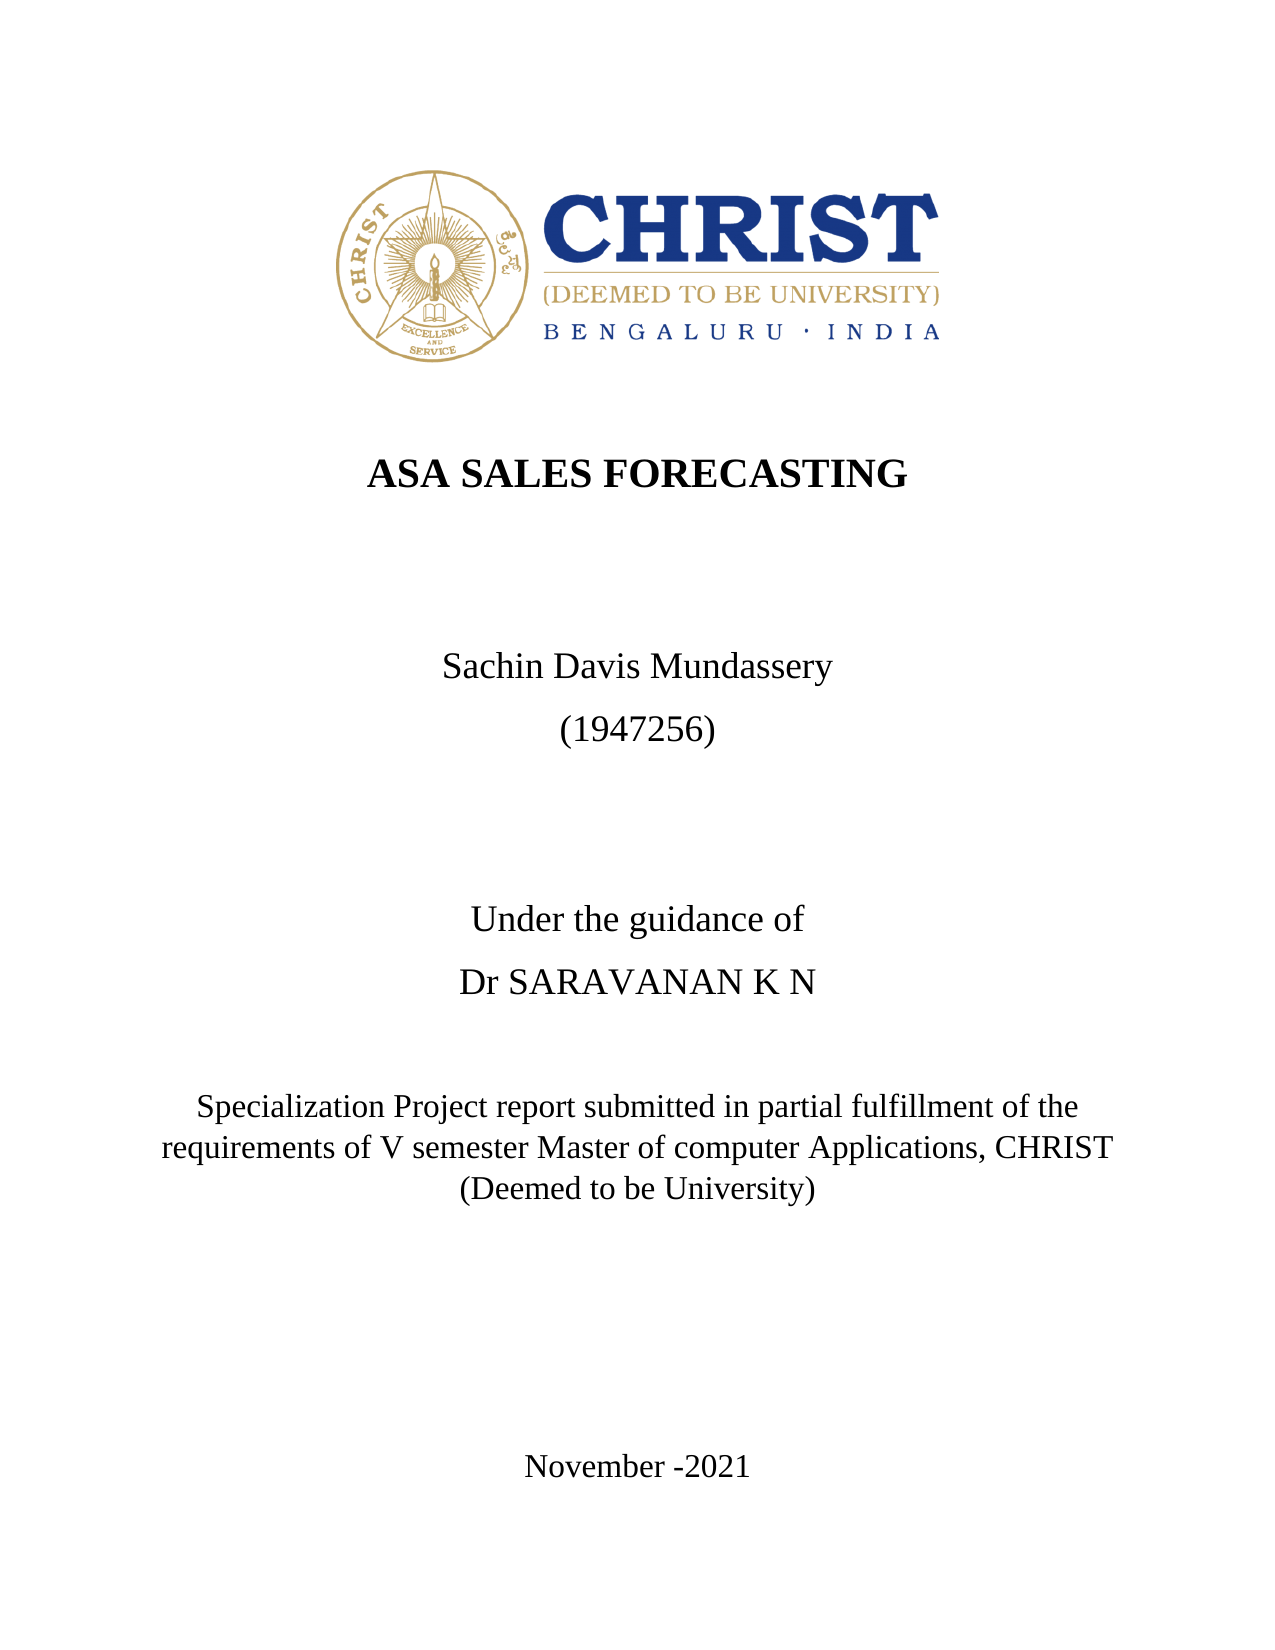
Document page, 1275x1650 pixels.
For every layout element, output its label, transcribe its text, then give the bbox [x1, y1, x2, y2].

text (1947256) [150, 707, 1125, 750]
text November -2021 [150, 1446, 1125, 1484]
text Under the guidance of [150, 896, 1125, 939]
text Sachin Davis Mundassery [150, 643, 1125, 686]
text Specialization Project report submitted in partial fulfillment of the requirements of V semester Master of computer Applications, CHRIST (Deemed to be University) [150, 1086, 1125, 1207]
picture [336, 150, 939, 382]
text ASA SALES FORECASTING [150, 448, 1125, 496]
text Dr SARAVANAN K N [150, 959, 1125, 1003]
